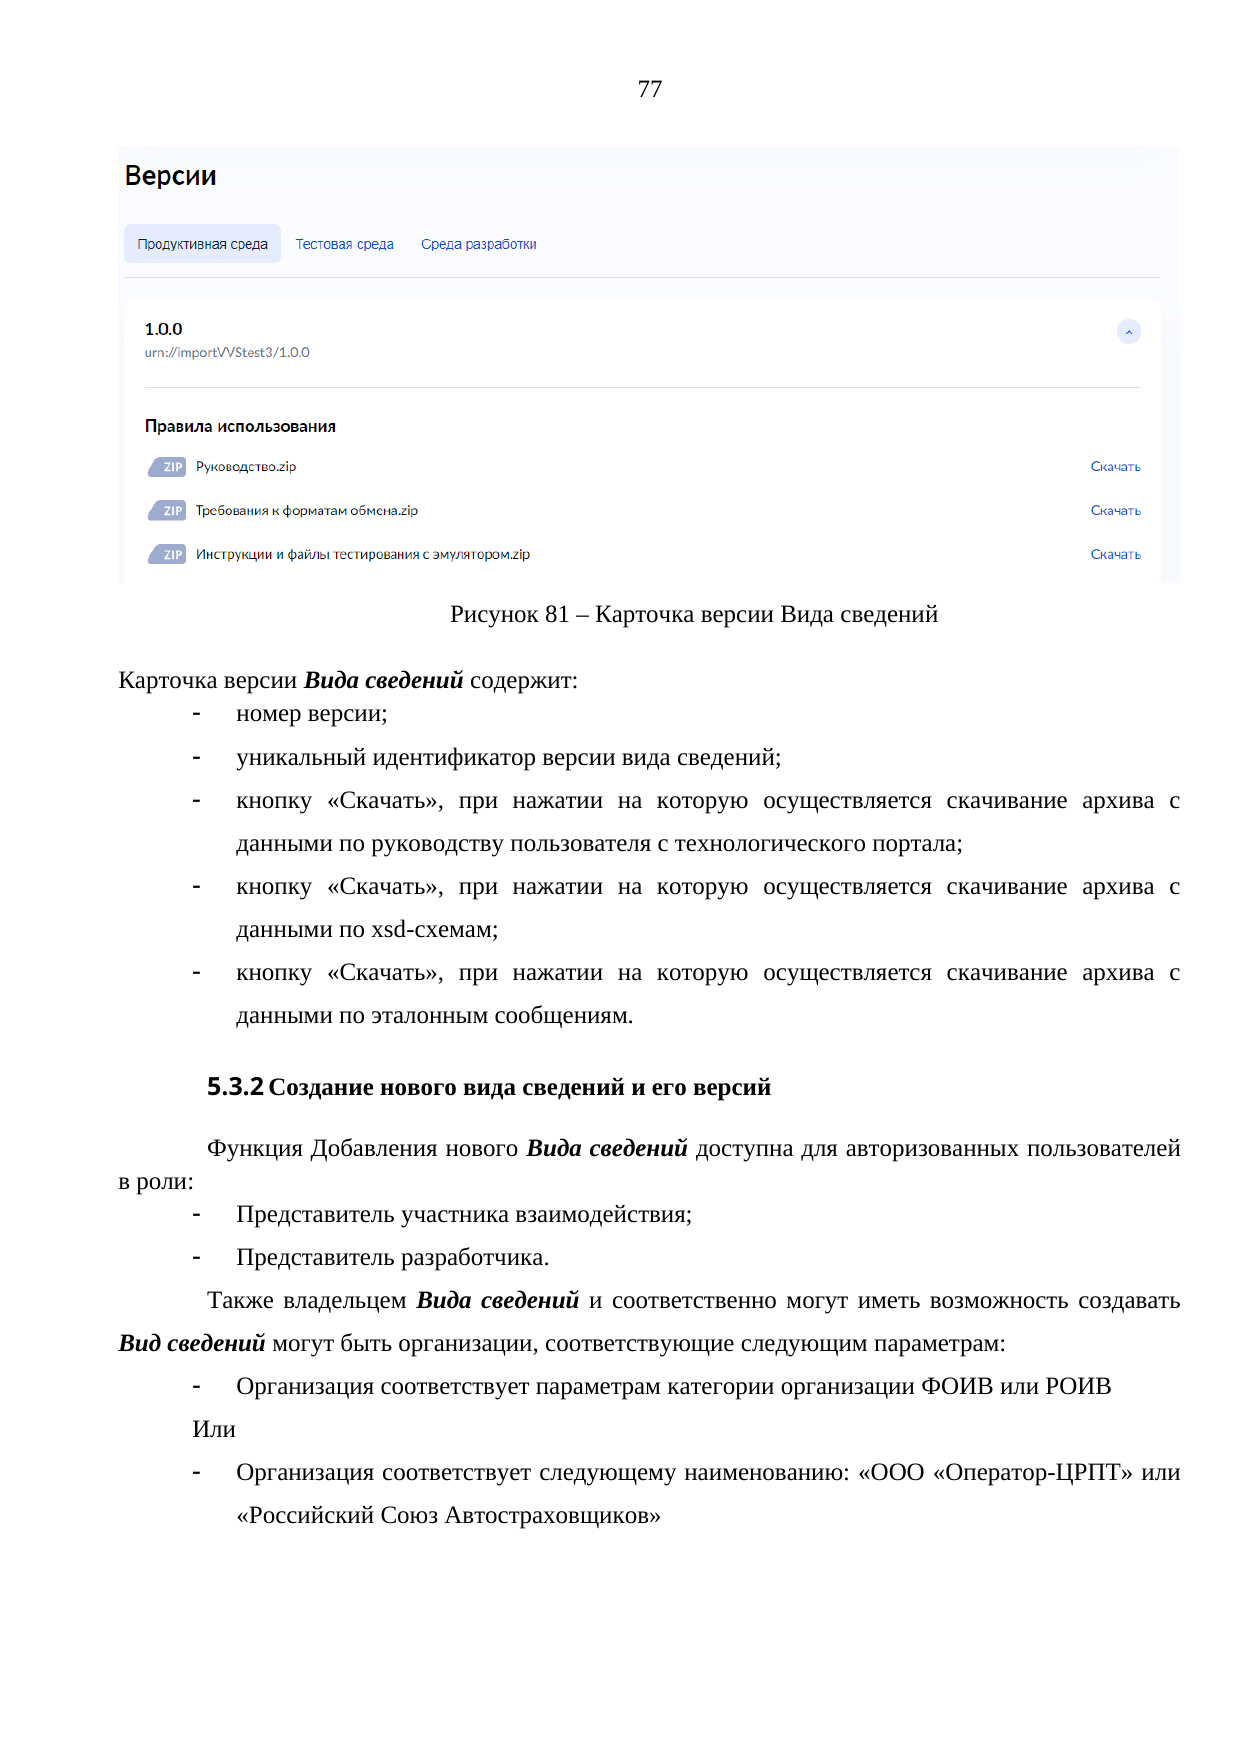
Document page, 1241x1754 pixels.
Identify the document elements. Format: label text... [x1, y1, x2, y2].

text Организация соответствует следующему наименованию: «ООО «Оператор-ЦРПТ» или «Российский Союз Автостраховщиков» [192, 1457, 1181, 1529]
text кнопку «Скачать», при нажатии на которую осуществляется скачивание архива с данными по руководству пользователя с технологического портала; [192, 785, 1181, 857]
text Карточка версии Вида сведений содержит: [118, 666, 1181, 694]
text Функция Добавления нового Вида сведений доступна для авторизованных пользователей в роли: [118, 1133, 1181, 1194]
text Представитель участника взаимодействия; [192, 1199, 1181, 1227]
text Рисунок 81 – Карточка версии Вида сведений [118, 599, 1181, 628]
text кнопку «Скачать», при нажатии на которую осуществляется скачивание архива с данными по xsd-cхемам; [192, 871, 1181, 943]
subtitle Создание нового вида сведений и его версий [207, 1068, 1181, 1103]
text Организация соответствует параметрам категории организации ФОИВ или РОИВ [192, 1371, 1181, 1400]
list Также владельцем Вида сведений и соответственно могут иметь возможность создавать Вид сведений могут быть организации, соответствующие следующим параметрам: [118, 1285, 1181, 1357]
text уникальный идентификатор версии вида сведений; [192, 742, 1181, 770]
list Или [192, 1414, 1181, 1443]
text номер версии; [192, 698, 1181, 727]
text кнопку «Скачать», при нажатии на которую осуществляется скачивание архива с данными по эталонным сообщениям. [192, 957, 1181, 1029]
text Представитель разработчика. [192, 1242, 1181, 1271]
picture [118, 147, 1181, 583]
